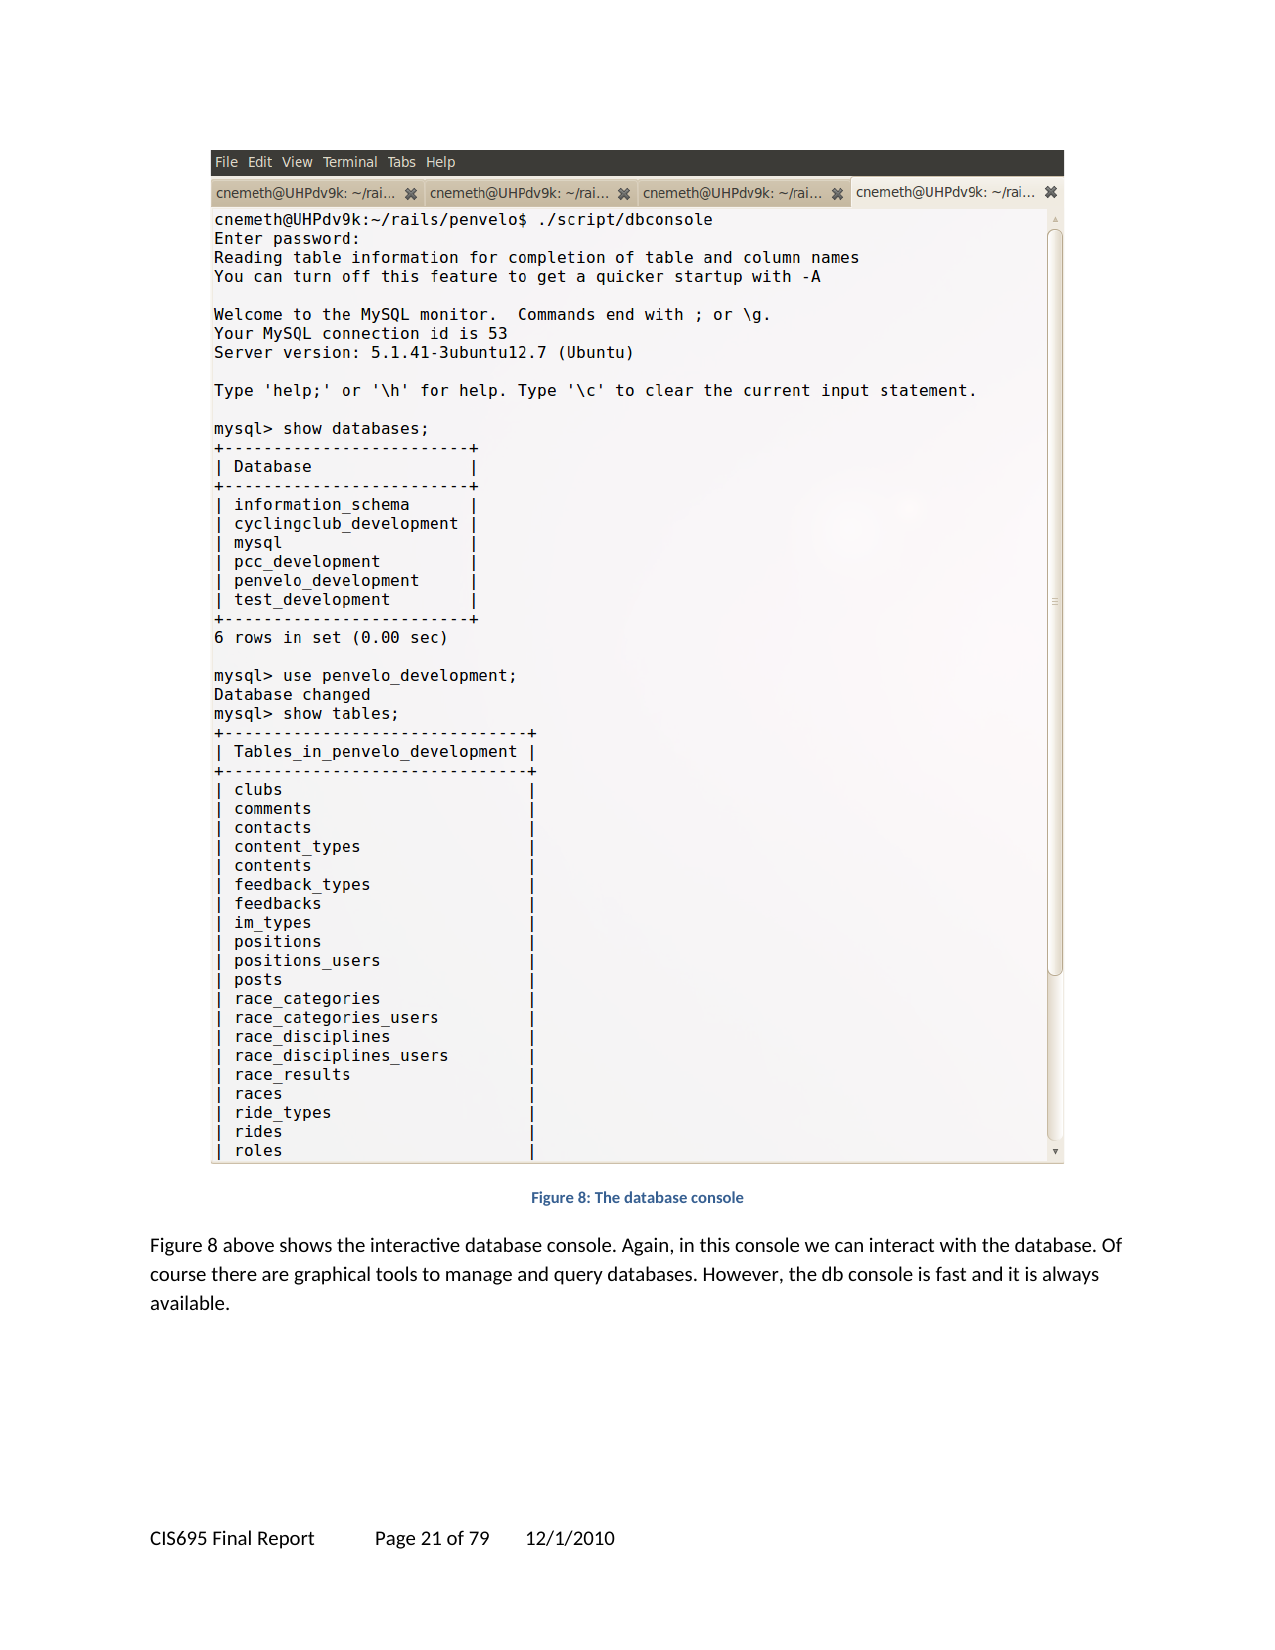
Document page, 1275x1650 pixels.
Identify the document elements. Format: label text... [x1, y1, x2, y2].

text Figure 8 above shows the interactive database console. Again, in this console we can interact with the database. Of course there are graphical tools to manage and query databases. However, the db console is fast and it is always available. [150, 1232, 1125, 1316]
picture [210, 150, 1065, 1164]
